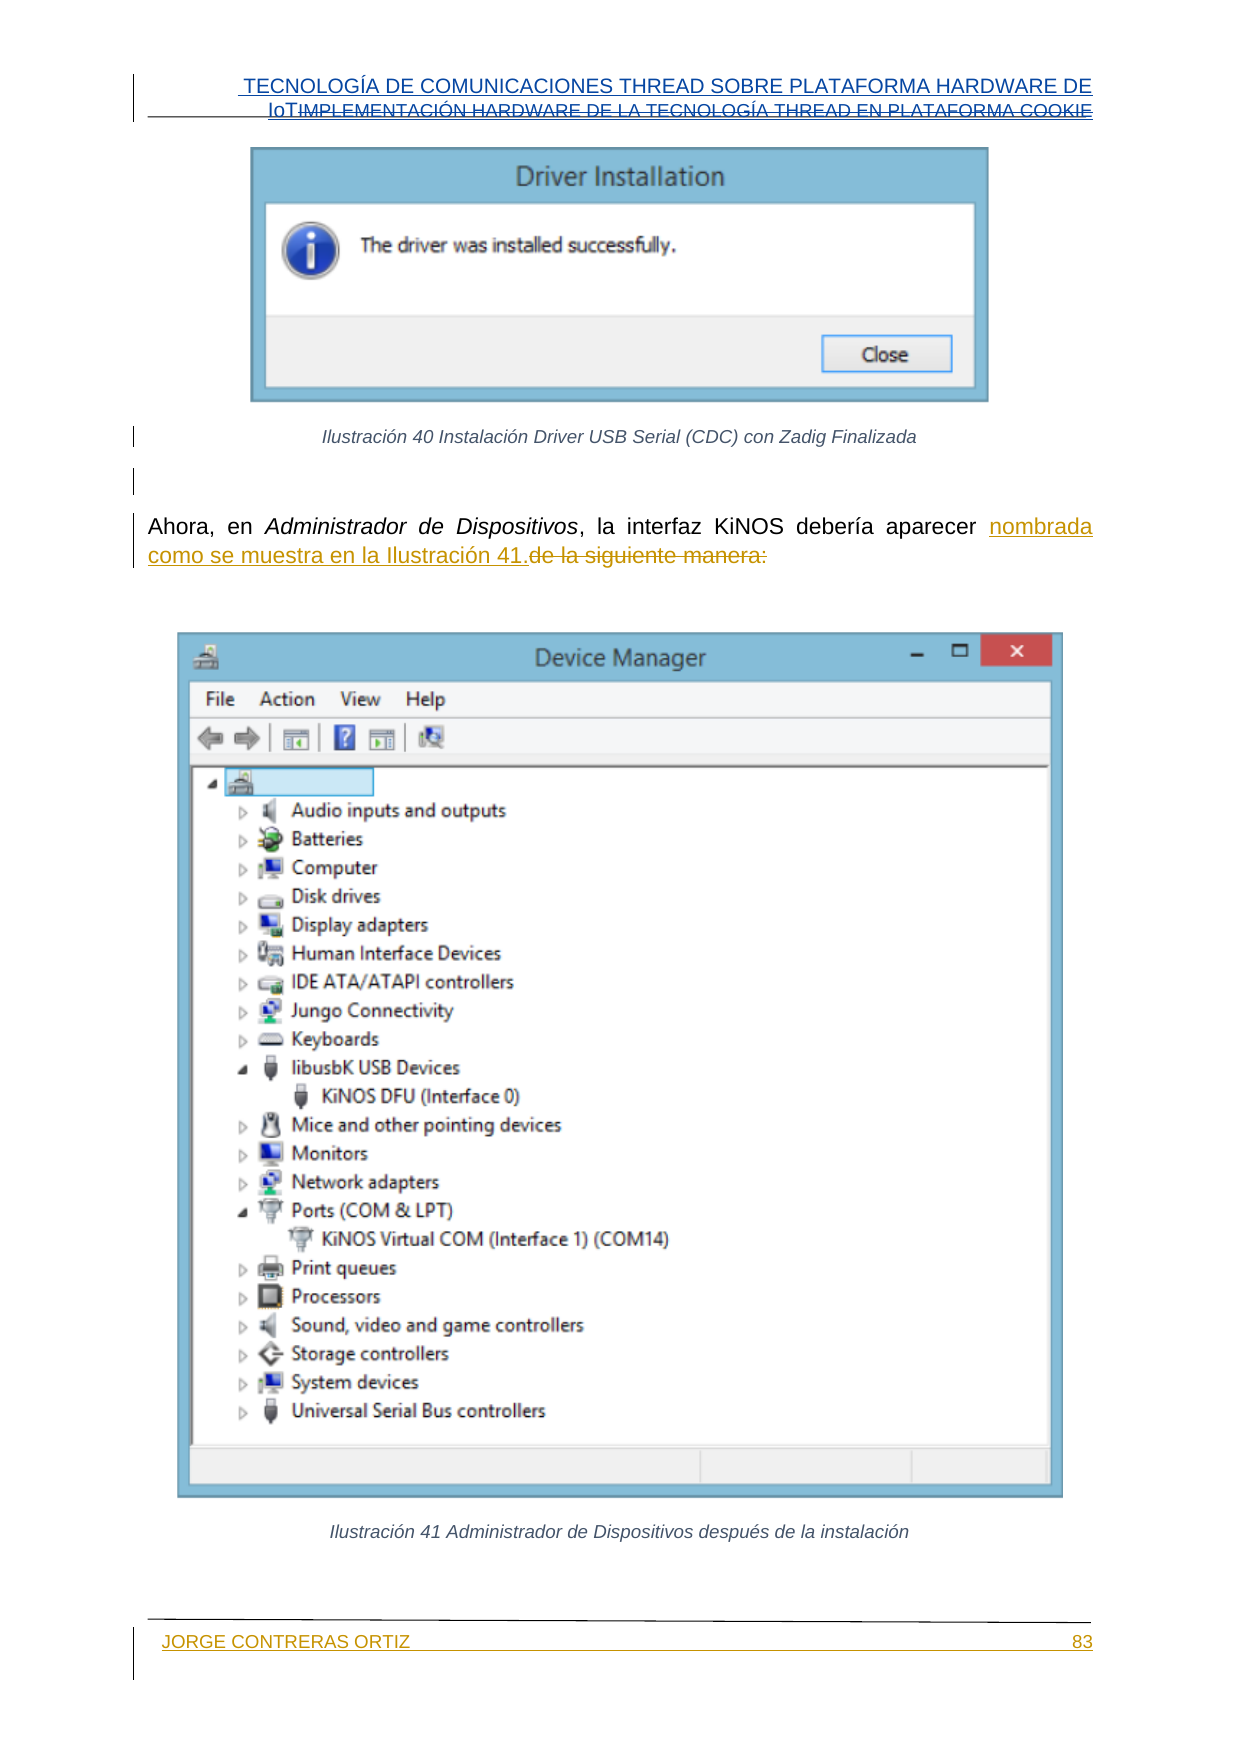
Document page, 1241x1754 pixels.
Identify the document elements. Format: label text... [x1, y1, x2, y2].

picture [177, 632, 1063, 1501]
text Ahora, en Administrador de Dispositivos, la interfaz KiNOS debería aparecer Ilustración 37 [148, 513, 1092, 568]
picture [249, 147, 992, 407]
